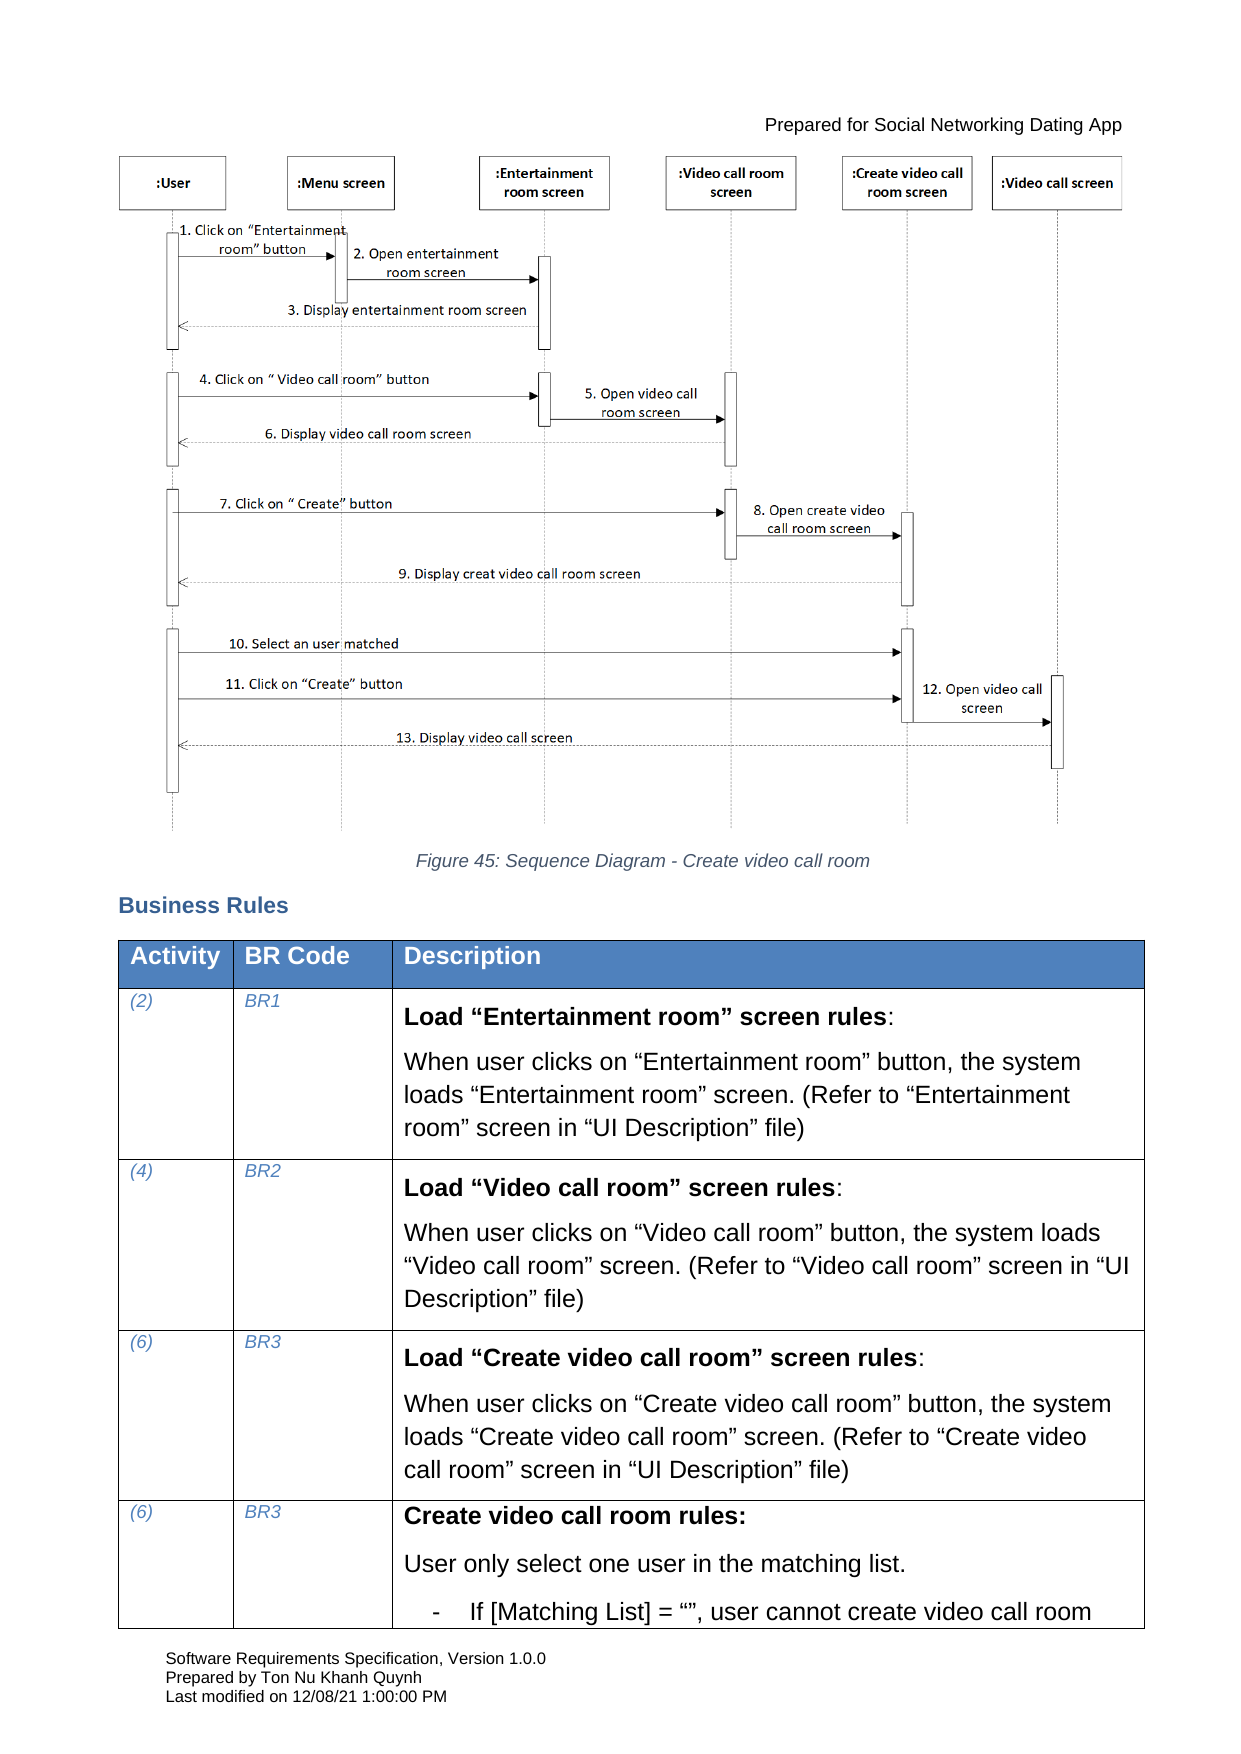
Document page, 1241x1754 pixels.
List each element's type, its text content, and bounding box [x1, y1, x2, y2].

table_cell (6) [119, 1501, 233, 1628]
text Figure 45: Sequence Diagram - Create video call room [118, 850, 1122, 872]
table_cell BR3 [234, 1501, 392, 1628]
table_cell (2) [119, 989, 233, 1159]
table_cell Load “Video call room” screen rules: When user clicks on “Video call room” button, the system loads “Video call room” screen. (Refer to “Video call room” screen in “UI Description” file) [393, 1160, 1144, 1329]
table_header BR Code [234, 941, 392, 988]
table_cell (6) [119, 1331, 233, 1500]
table_header Description [393, 941, 1144, 988]
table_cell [393, 1501, 1144, 1628]
table_header Activity [119, 941, 233, 988]
table_cell Load “Entertainment room” screen rules: When user clicks on “Entertainment room” button, the system loads “Entertainment room” screen. (Refer to “Entertainment room” screen in “UI Description” file) [393, 989, 1144, 1159]
table_cell BR3 [234, 1331, 392, 1500]
table_cell (4) [119, 1160, 233, 1329]
table_cell BR2 [234, 1160, 392, 1329]
text Business Rules [118, 892, 1122, 919]
table_cell BR1 [234, 989, 392, 1159]
table_cell Load “Create video call room” screen rules: When user clicks on “Create video call room” button, the system loads “Create video call room” screen. (Refer to “Create video call room” screen in “UI Description” file) [393, 1331, 1144, 1500]
picture [118, 156, 1123, 831]
